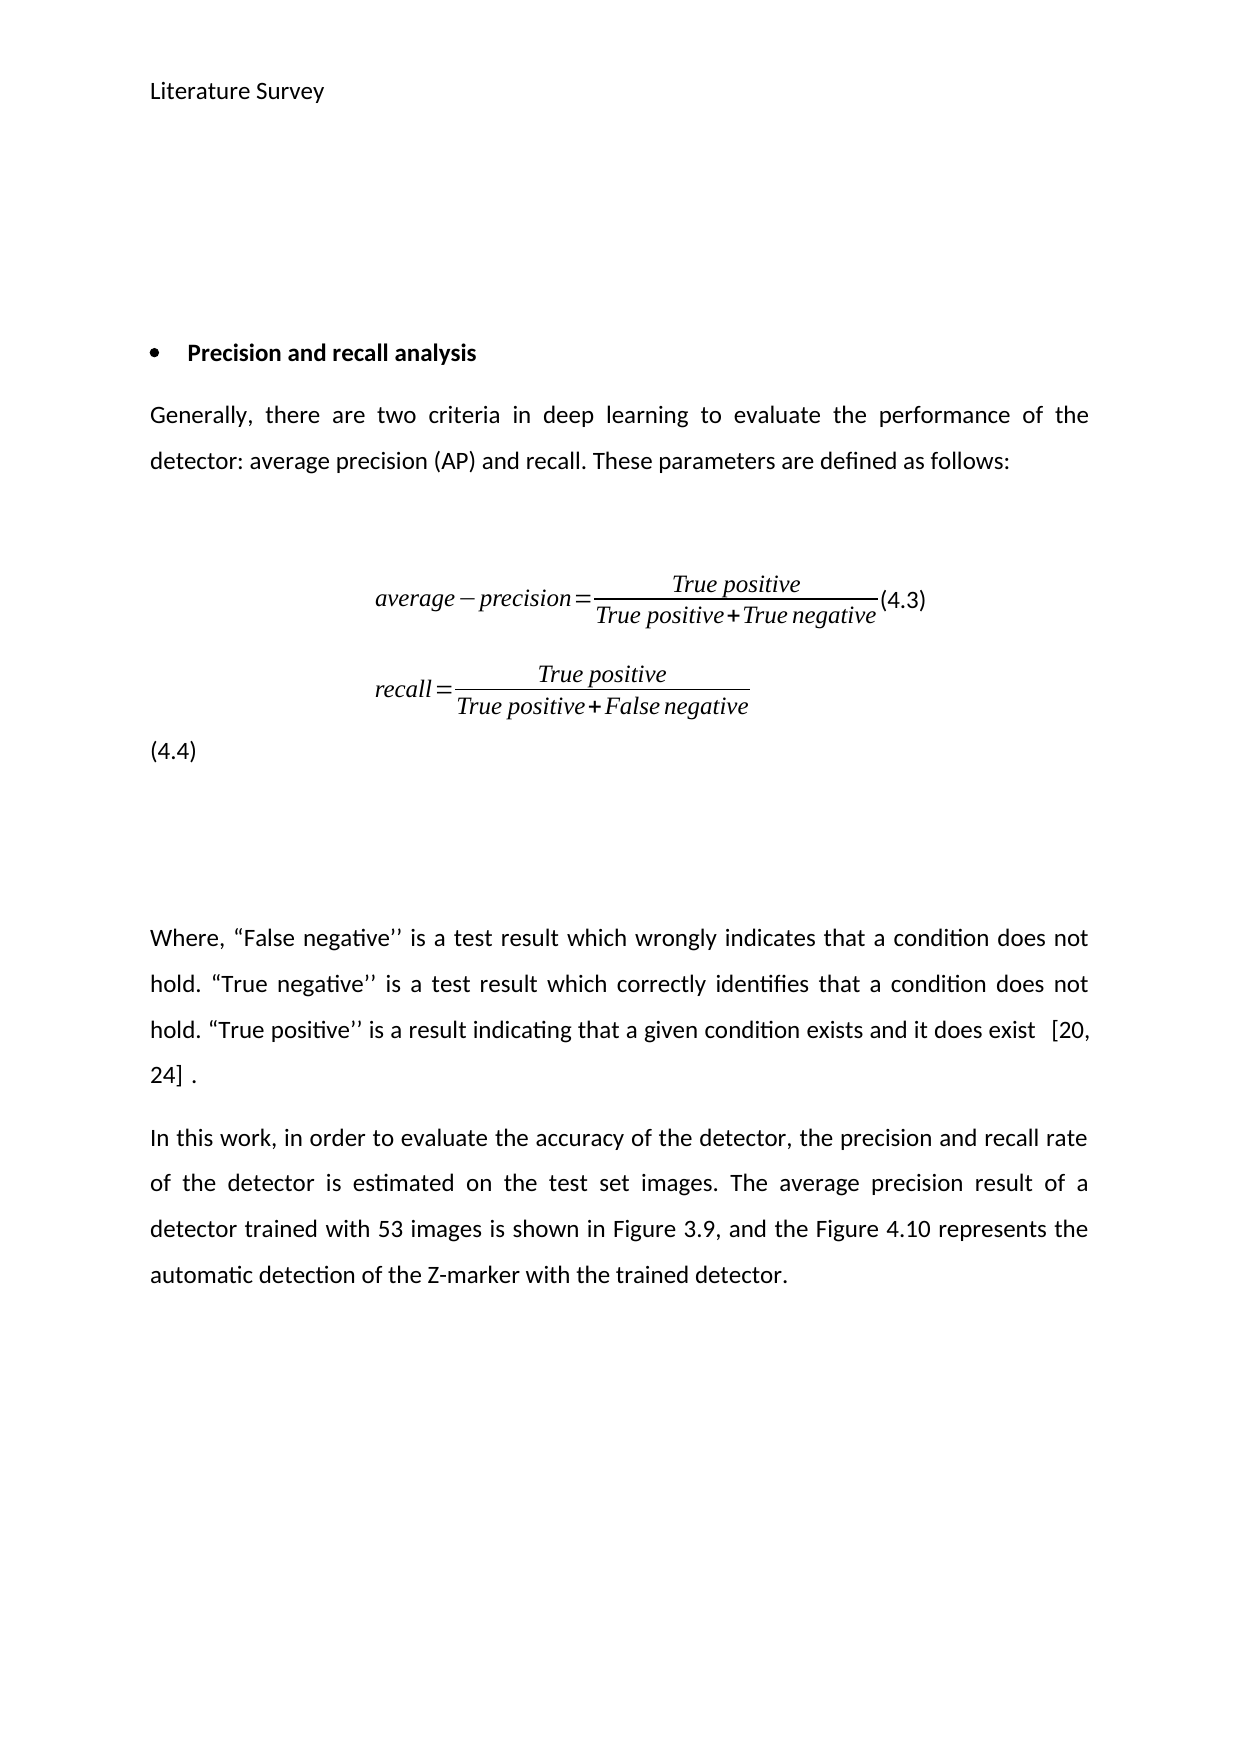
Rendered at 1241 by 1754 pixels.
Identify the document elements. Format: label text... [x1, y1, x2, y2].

text In this work, in order to evaluate the accuracy of the detector, the precision and recall rate of the detector is estimated on the test set images. The average precision result of a detector trained with 53 images is shown in Figure 3.9, and the Figure 4.10 represents the automatic detection of the Z-marker with the trained detector. [150, 1122, 1090, 1289]
list Precision and recall analysis [150, 337, 1090, 368]
text Where, “False negative’’ is a test result which wrongly indicates that a condition does not hold. “True negative’’ is a test result which correctly identifies that a condition does not hold. “True positive’’ is a result indicating that a given condition exists and it does exist . [150, 922, 1090, 1090]
text Generally, there are two criteria in deep learning to evaluate the performance of the detector: average precision (AP) and recall. These parameters are defined as follows: [150, 399, 1090, 476]
text (4.4) [150, 661, 1090, 766]
text (4.3) [300, 570, 1090, 629]
